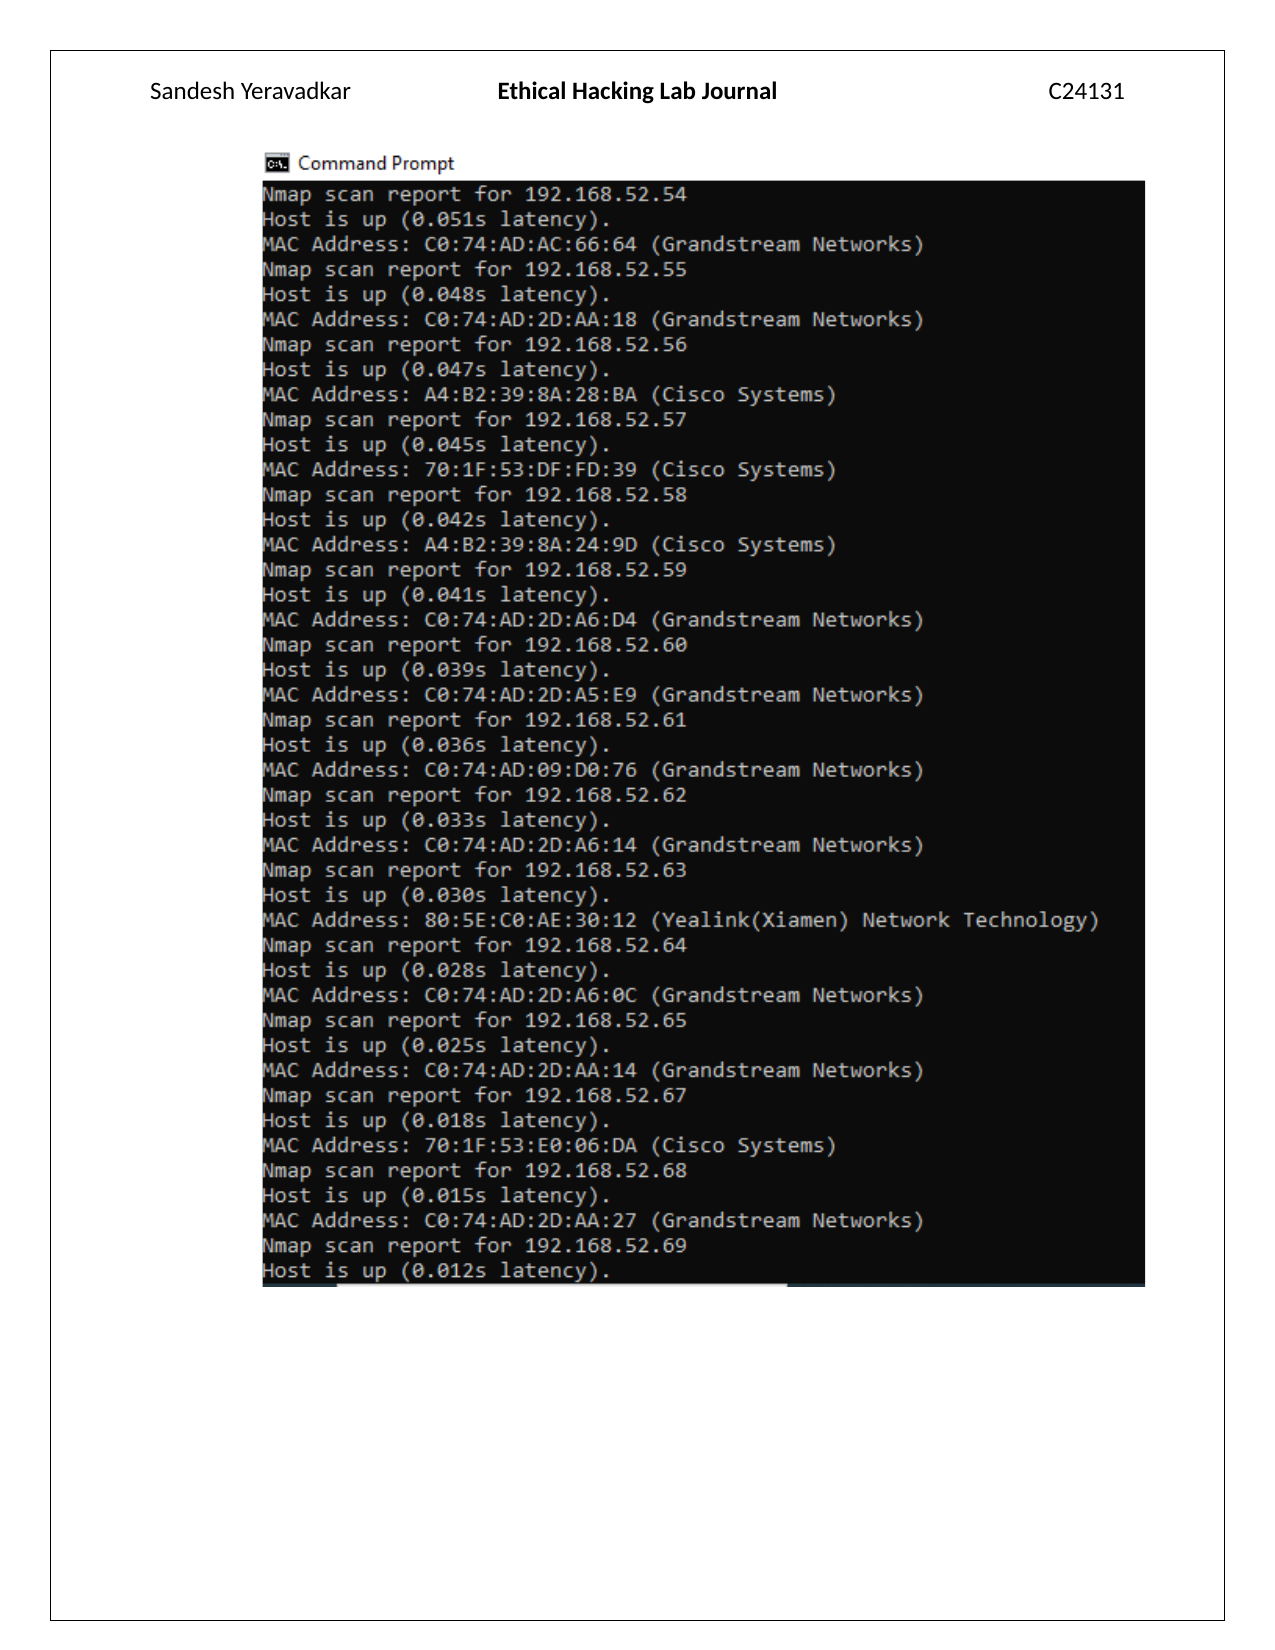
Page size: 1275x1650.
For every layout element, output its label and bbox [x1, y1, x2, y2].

picture [262, 145, 1146, 1287]
